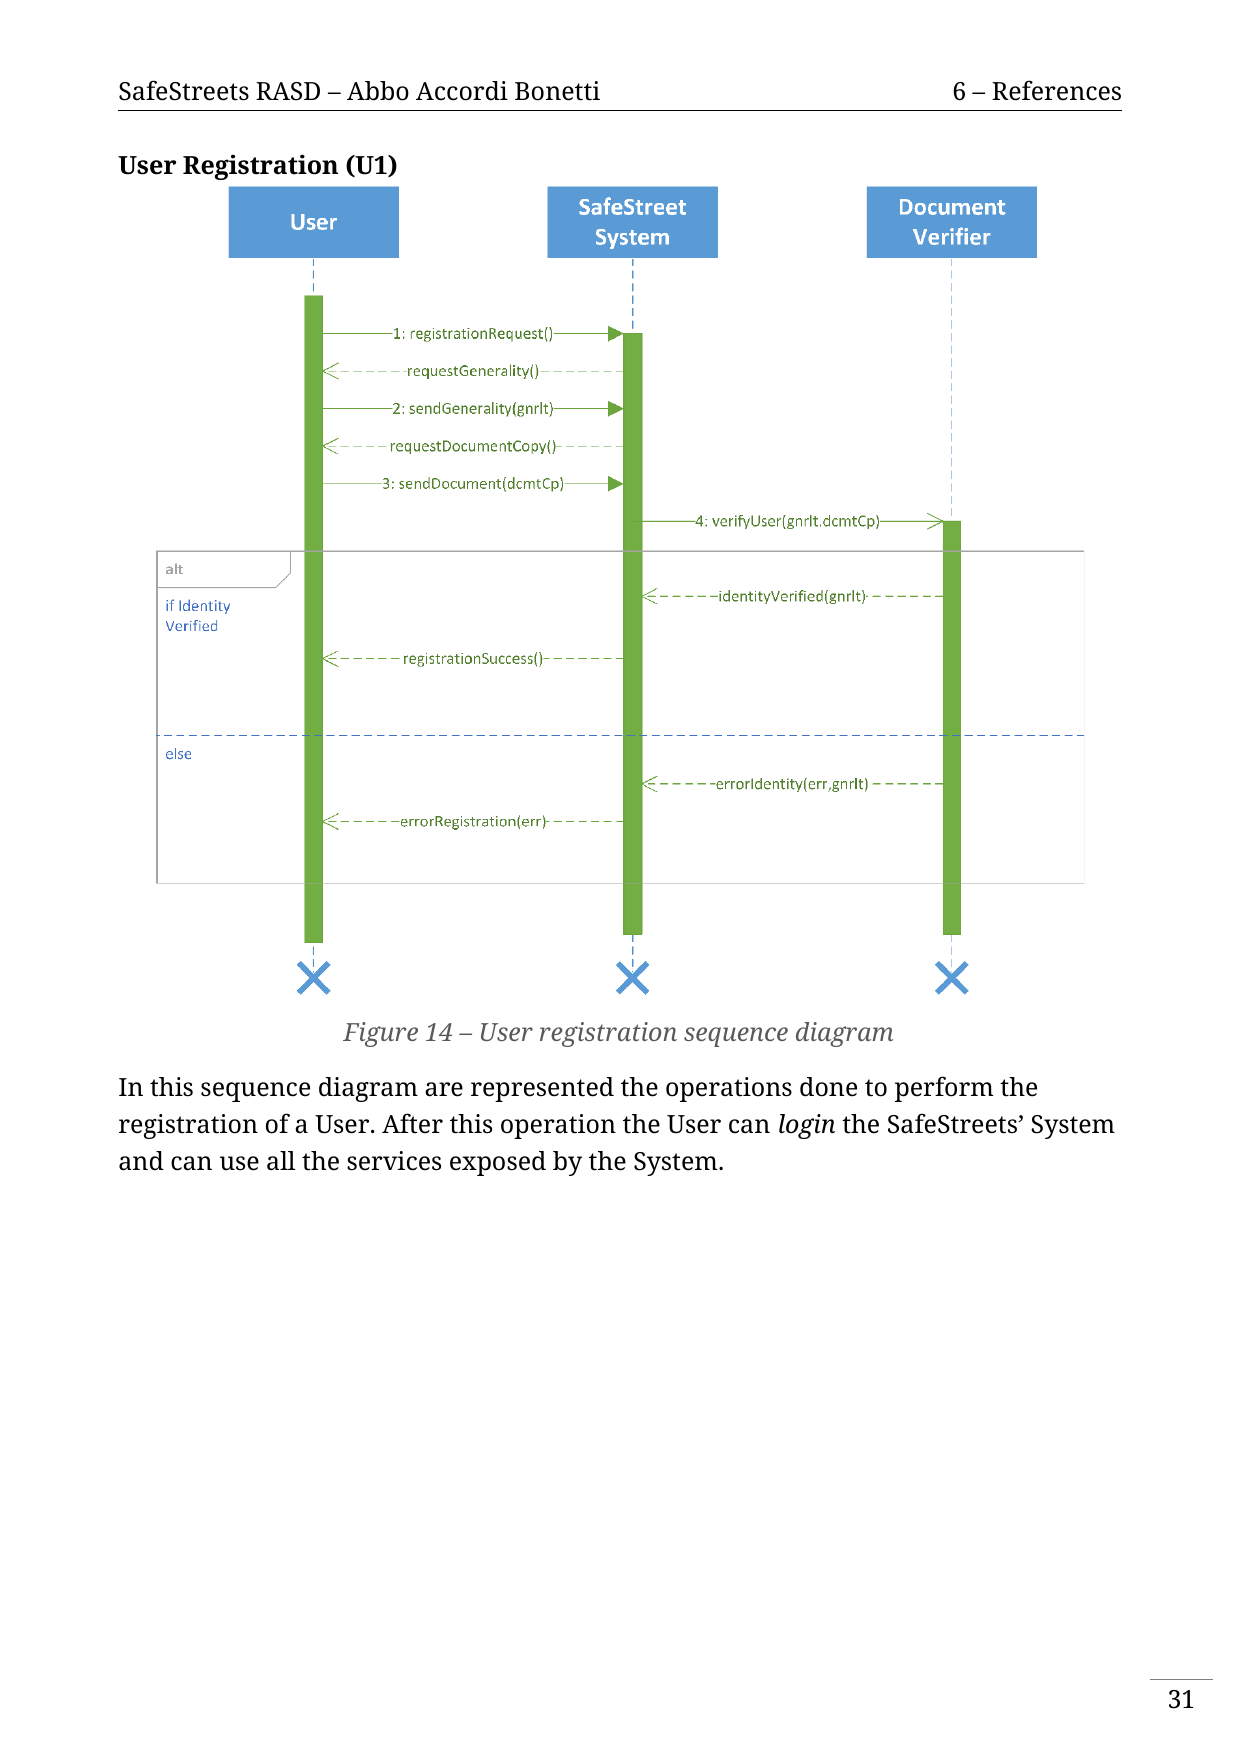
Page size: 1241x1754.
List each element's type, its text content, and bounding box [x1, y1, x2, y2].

text In this sequence diagram are represented the operations done to perform the registration of a User. After this operation the User can login the SafeStreets’ System and can use all the services exposed by the System. [118, 1070, 1122, 1177]
picture [156, 184, 1085, 996]
text Figure 14 – User registration sequence diagram [118, 1015, 1122, 1049]
subtitle User Registration (U1) [118, 148, 1122, 182]
